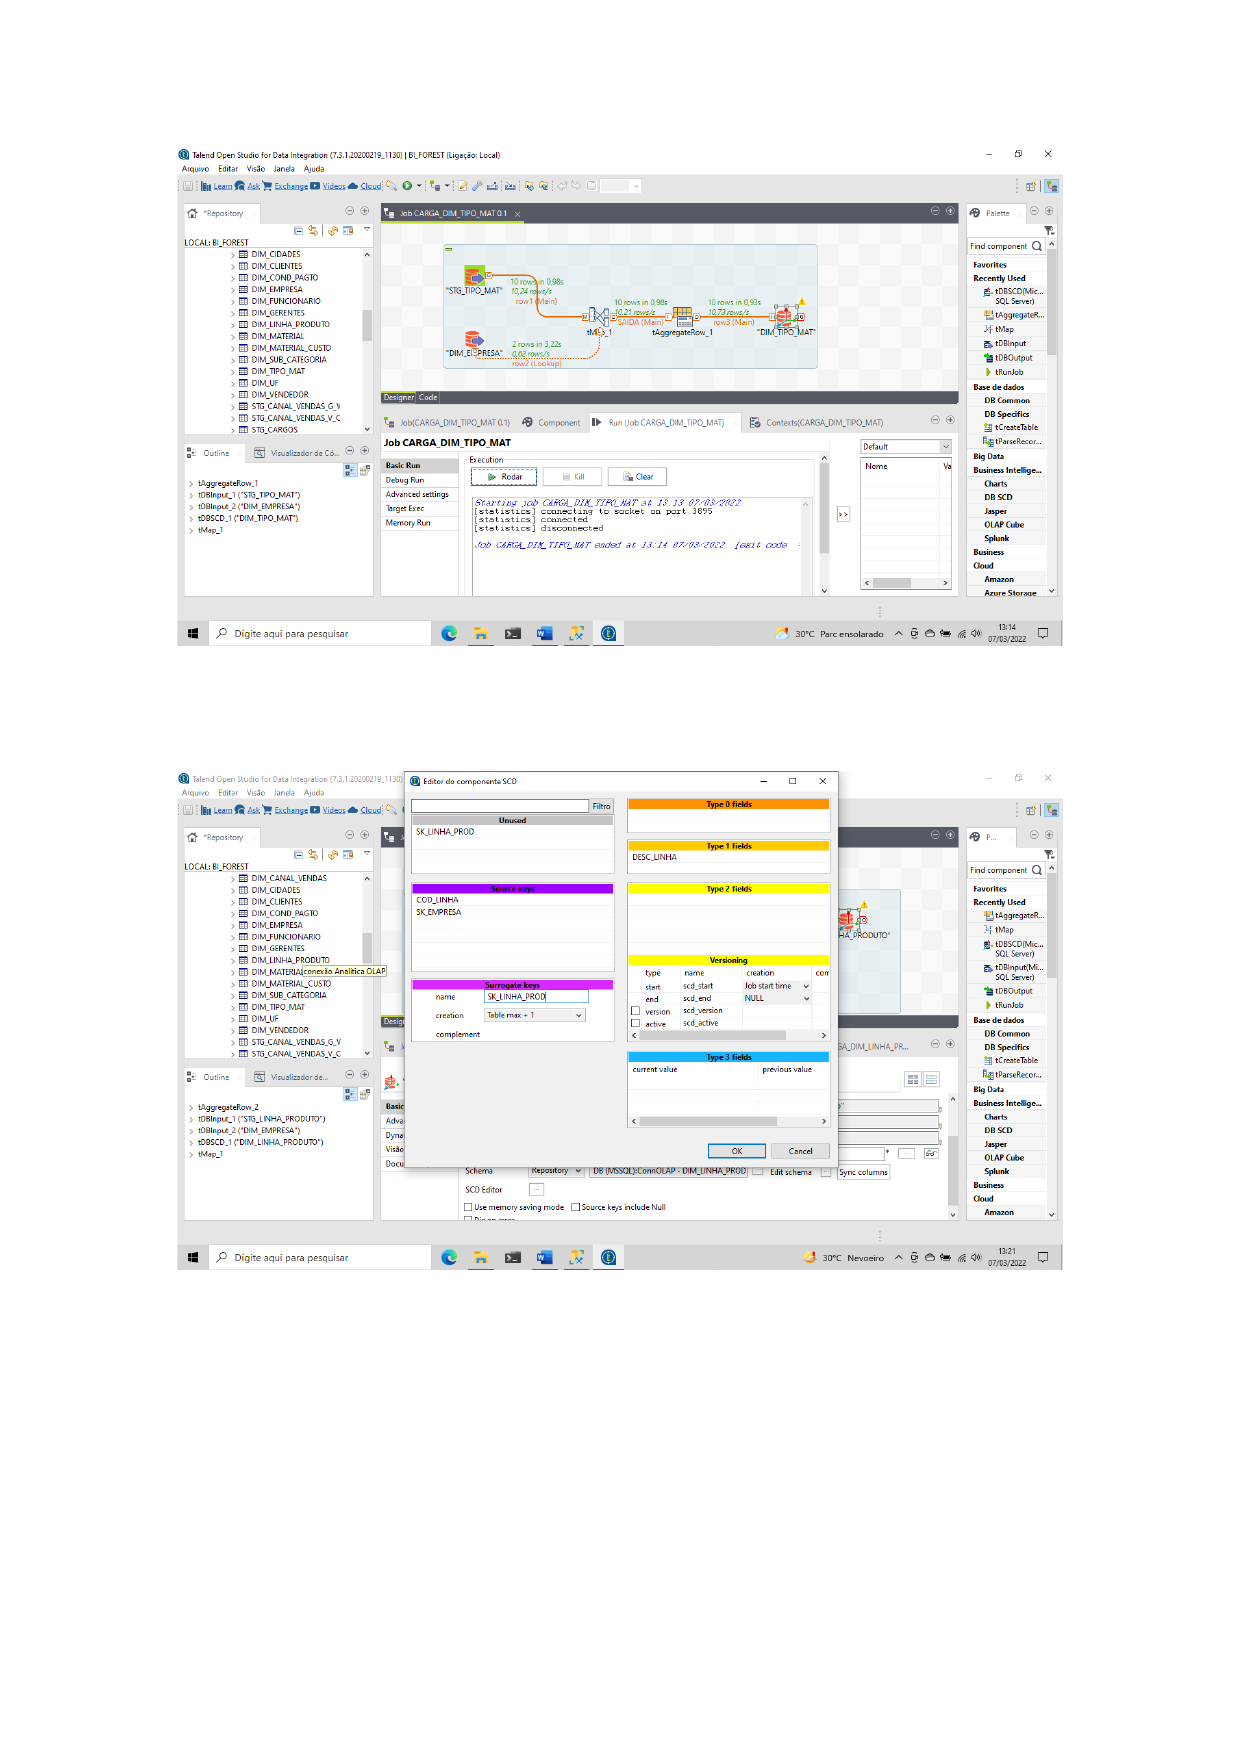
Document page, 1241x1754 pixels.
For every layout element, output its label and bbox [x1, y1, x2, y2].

picture [177, 771, 1063, 1270]
picture [177, 147, 1063, 646]
